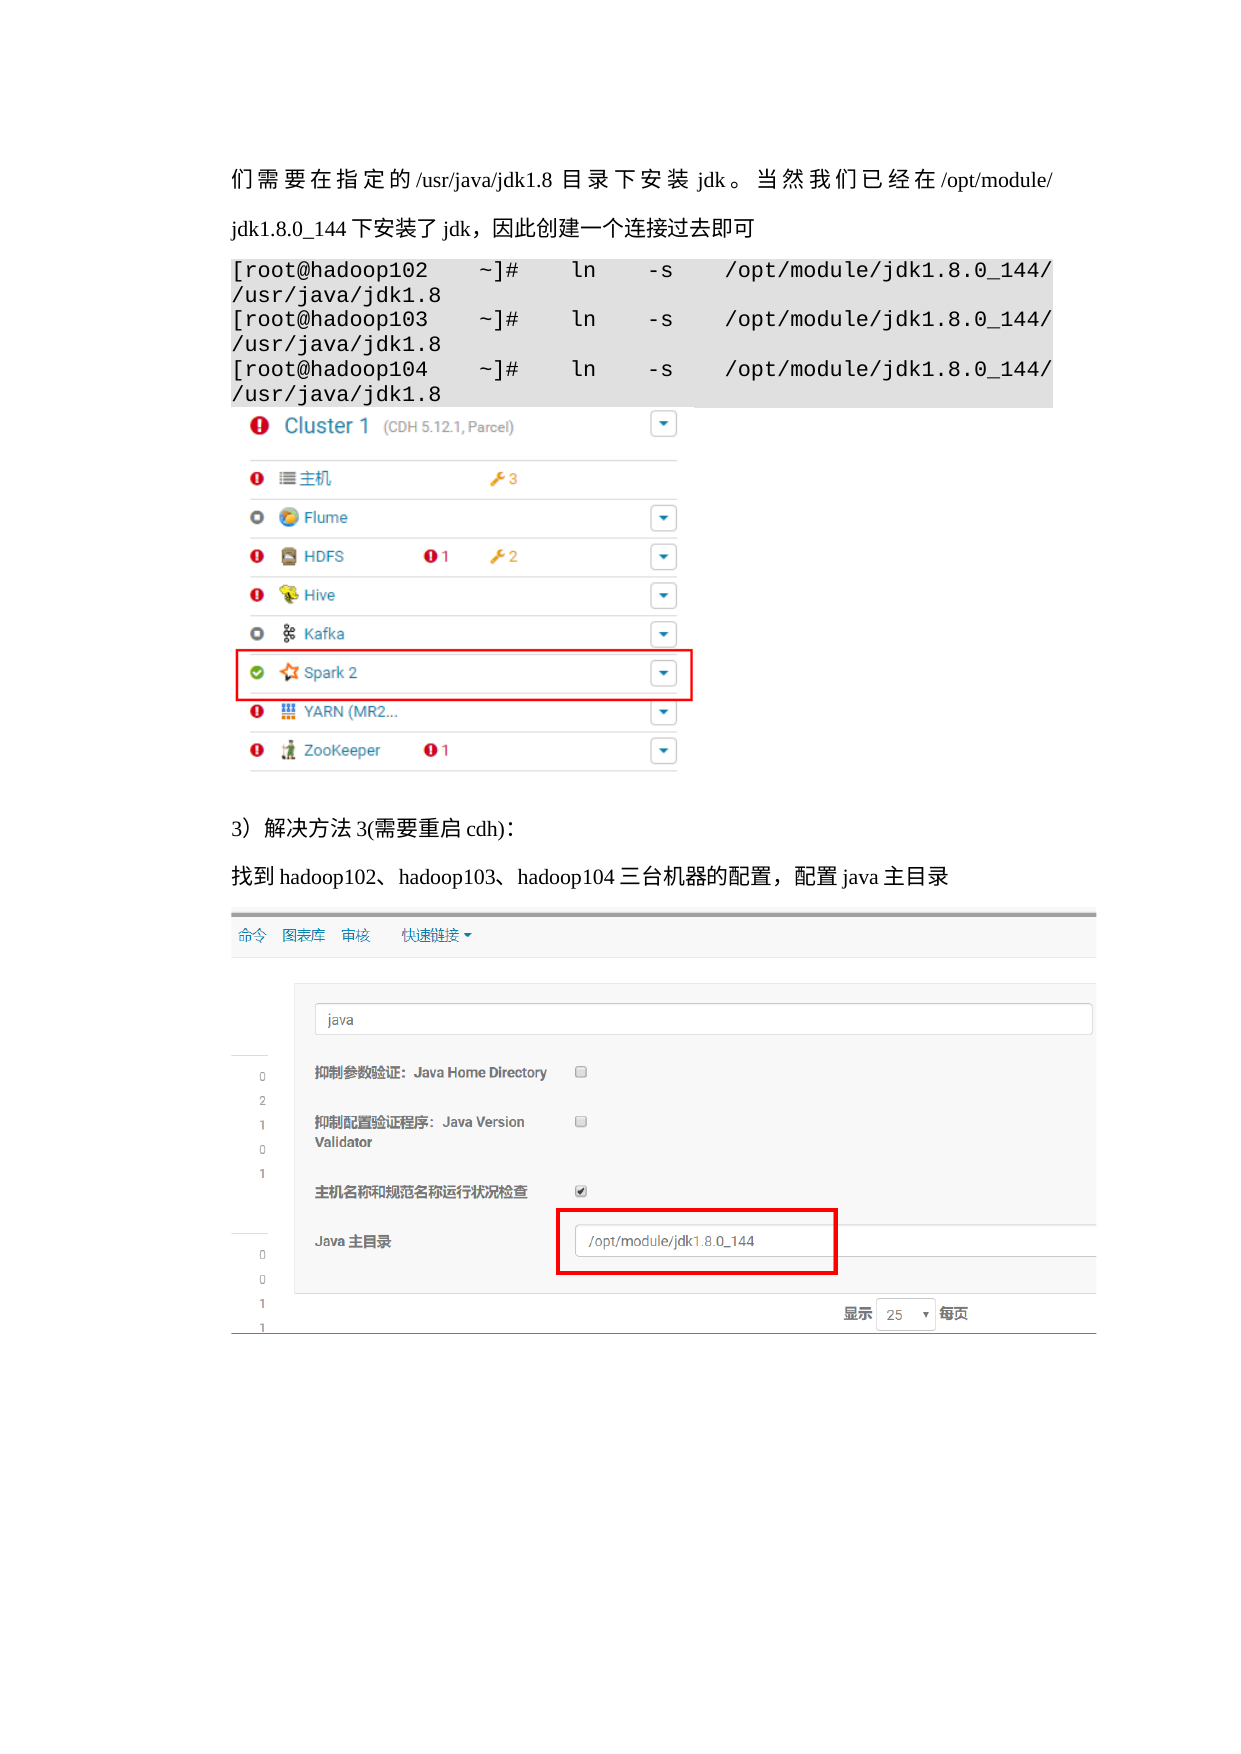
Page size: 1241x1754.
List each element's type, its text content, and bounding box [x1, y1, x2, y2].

text [root@hadoop102 ~]# ln -s /opt/module/jdk1.8.0_144/ /usr/java/jdk1.8 [231, 259, 1053, 309]
text [root@hadoop104 ~]# ln -s /opt/module/jdk1.8.0_144/ /usr/java/jdk1.8 [231, 358, 1053, 408]
text [root@hadoop103 ~]# ln -s /opt/module/jdk1.8.0_144/ /usr/java/jdk1.8 [231, 309, 1053, 358]
picture [231, 907, 1097, 1336]
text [231, 162, 1053, 243]
text 找到hadoop102、hadoop103、hadoop104三台机器的配置，配置java主目录 [187, 859, 1053, 891]
text 3）解决方法3(需要重启cdh)： [187, 810, 1053, 843]
picture [231, 407, 695, 773]
